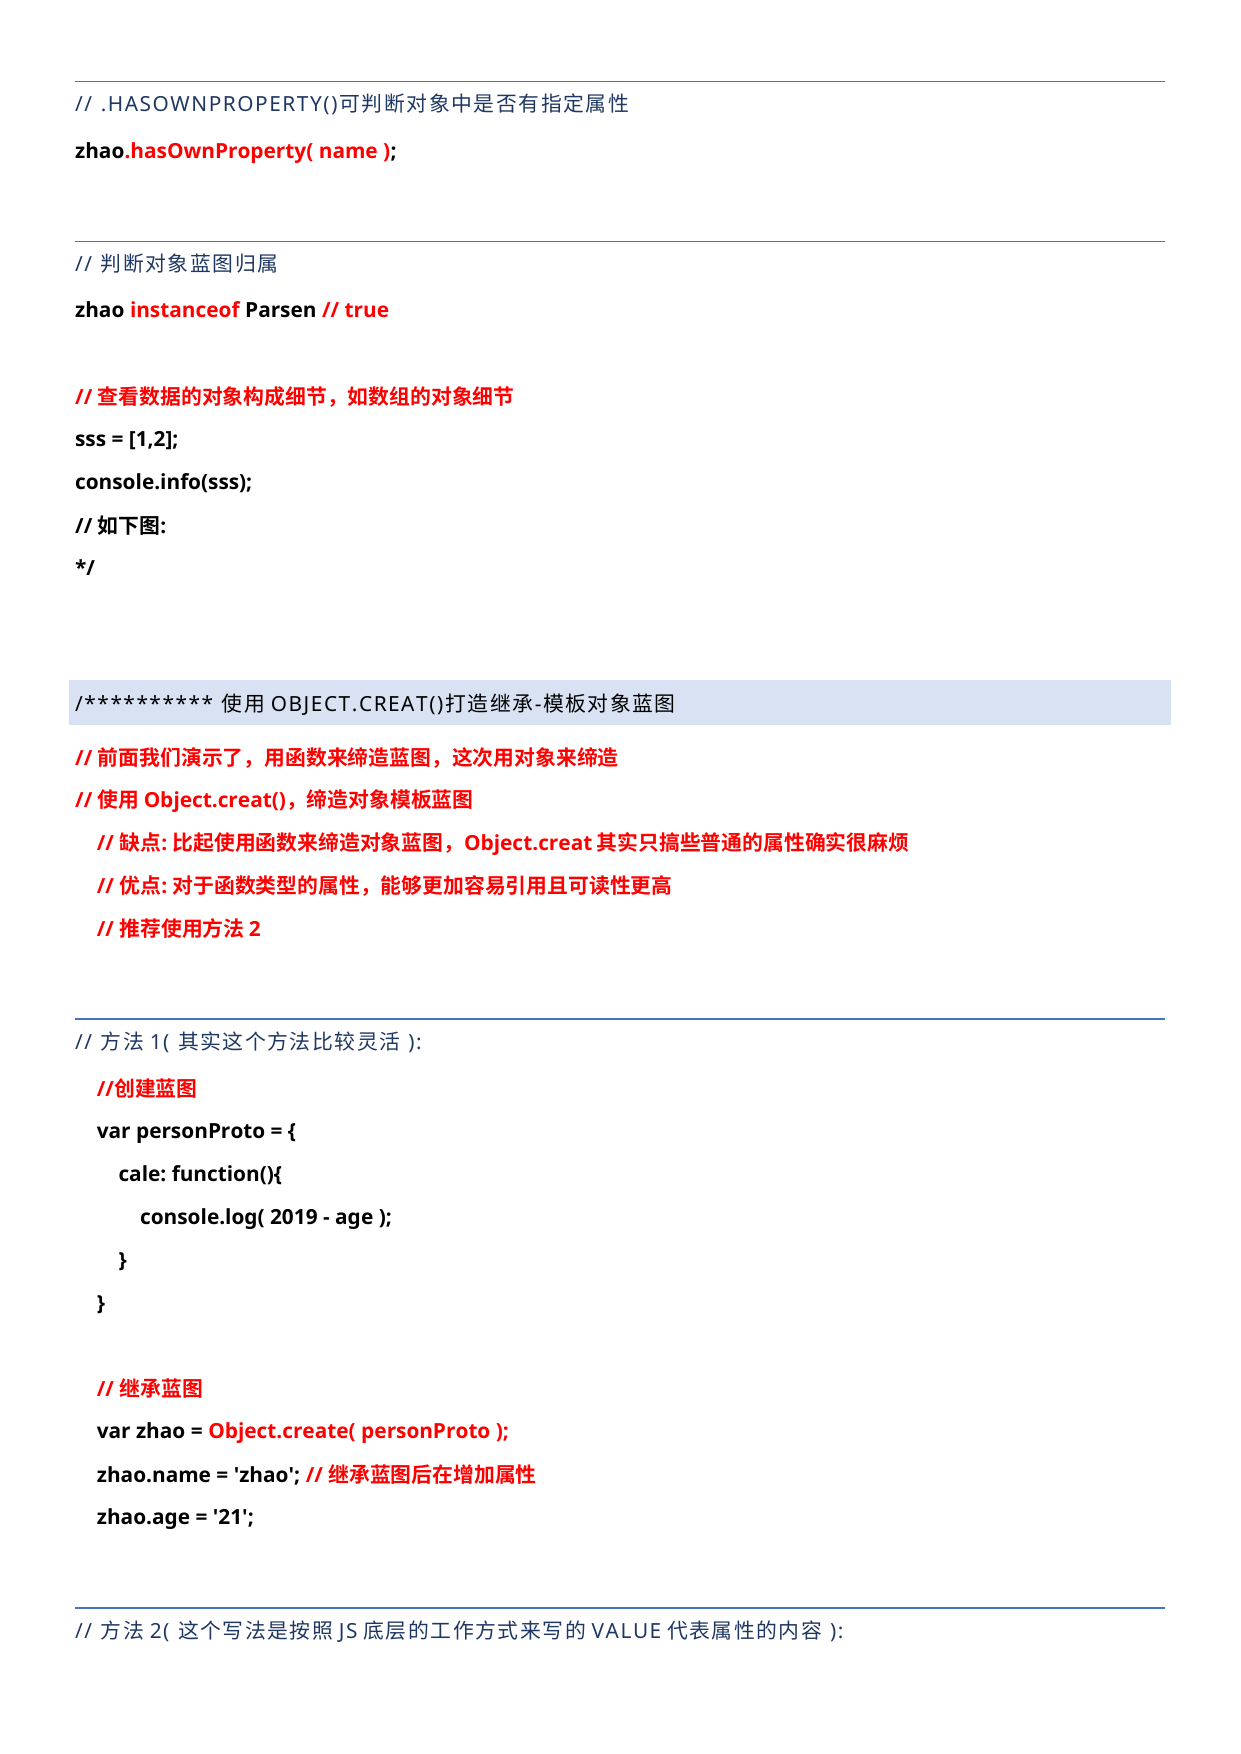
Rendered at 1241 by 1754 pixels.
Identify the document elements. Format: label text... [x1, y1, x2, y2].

text } [75, 1286, 1165, 1318]
text zhao.age = '21'; [75, 1500, 1165, 1533]
text zhao.name = 'zhao'; // 继承蓝图后在增加属性 [75, 1457, 1165, 1490]
text // 如下图: [75, 508, 1165, 541]
text // 继承蓝图 [75, 1372, 1165, 1404]
subtitle // .hasOwnProperty()可判断对象中是否有指定属性 [75, 82, 1165, 119]
text // 前面我们演示了，用函数来缔造蓝图，这次用对象来缔造 [75, 740, 1165, 772]
text console.info(sss); [75, 465, 1165, 498]
text zhao instanceof Parsen // true [75, 294, 1165, 326]
text console.log( 2019 - age ); [75, 1200, 1165, 1232]
text } [75, 1243, 1165, 1275]
text var personProto = { [75, 1114, 1165, 1147]
subtitle // 方法2( 这个写法是按照js底层的工作方式来写的value代表属性的内容 ): [75, 1609, 1165, 1645]
text //创建蓝图 [75, 1071, 1165, 1104]
text var zhao = Object.create( personProto ); [75, 1414, 1165, 1447]
text // 缺点: 比起使用函数来缔造对象蓝图，Object.creat其实只搞些普通的属性确实很麻烦 [75, 826, 1165, 858]
text */ [75, 551, 1165, 584]
text zhao.hasOwnProperty( name ); [75, 134, 1165, 166]
text // 优点: 对于函数类型的属性，能够更加容易引用且可读性更高 [75, 868, 1165, 901]
text cale: function(){ [75, 1157, 1165, 1189]
subtitle // 方法1( 其实这个方法比较灵活 ): [75, 1020, 1165, 1056]
text sss = [1,2]; [75, 422, 1165, 455]
subtitle /********** 使用Object.creat()打造继承-模板对象蓝图 [75, 686, 1165, 719]
text // 推荐使用方法2 [75, 911, 1165, 944]
subtitle // 判断对象蓝图归属 [75, 242, 1165, 279]
text // 使用Object.creat()，缔造对象模板蓝图 [75, 783, 1165, 815]
text // 查看数据的对象构成细节，如数组的对象细节 [75, 379, 1165, 412]
